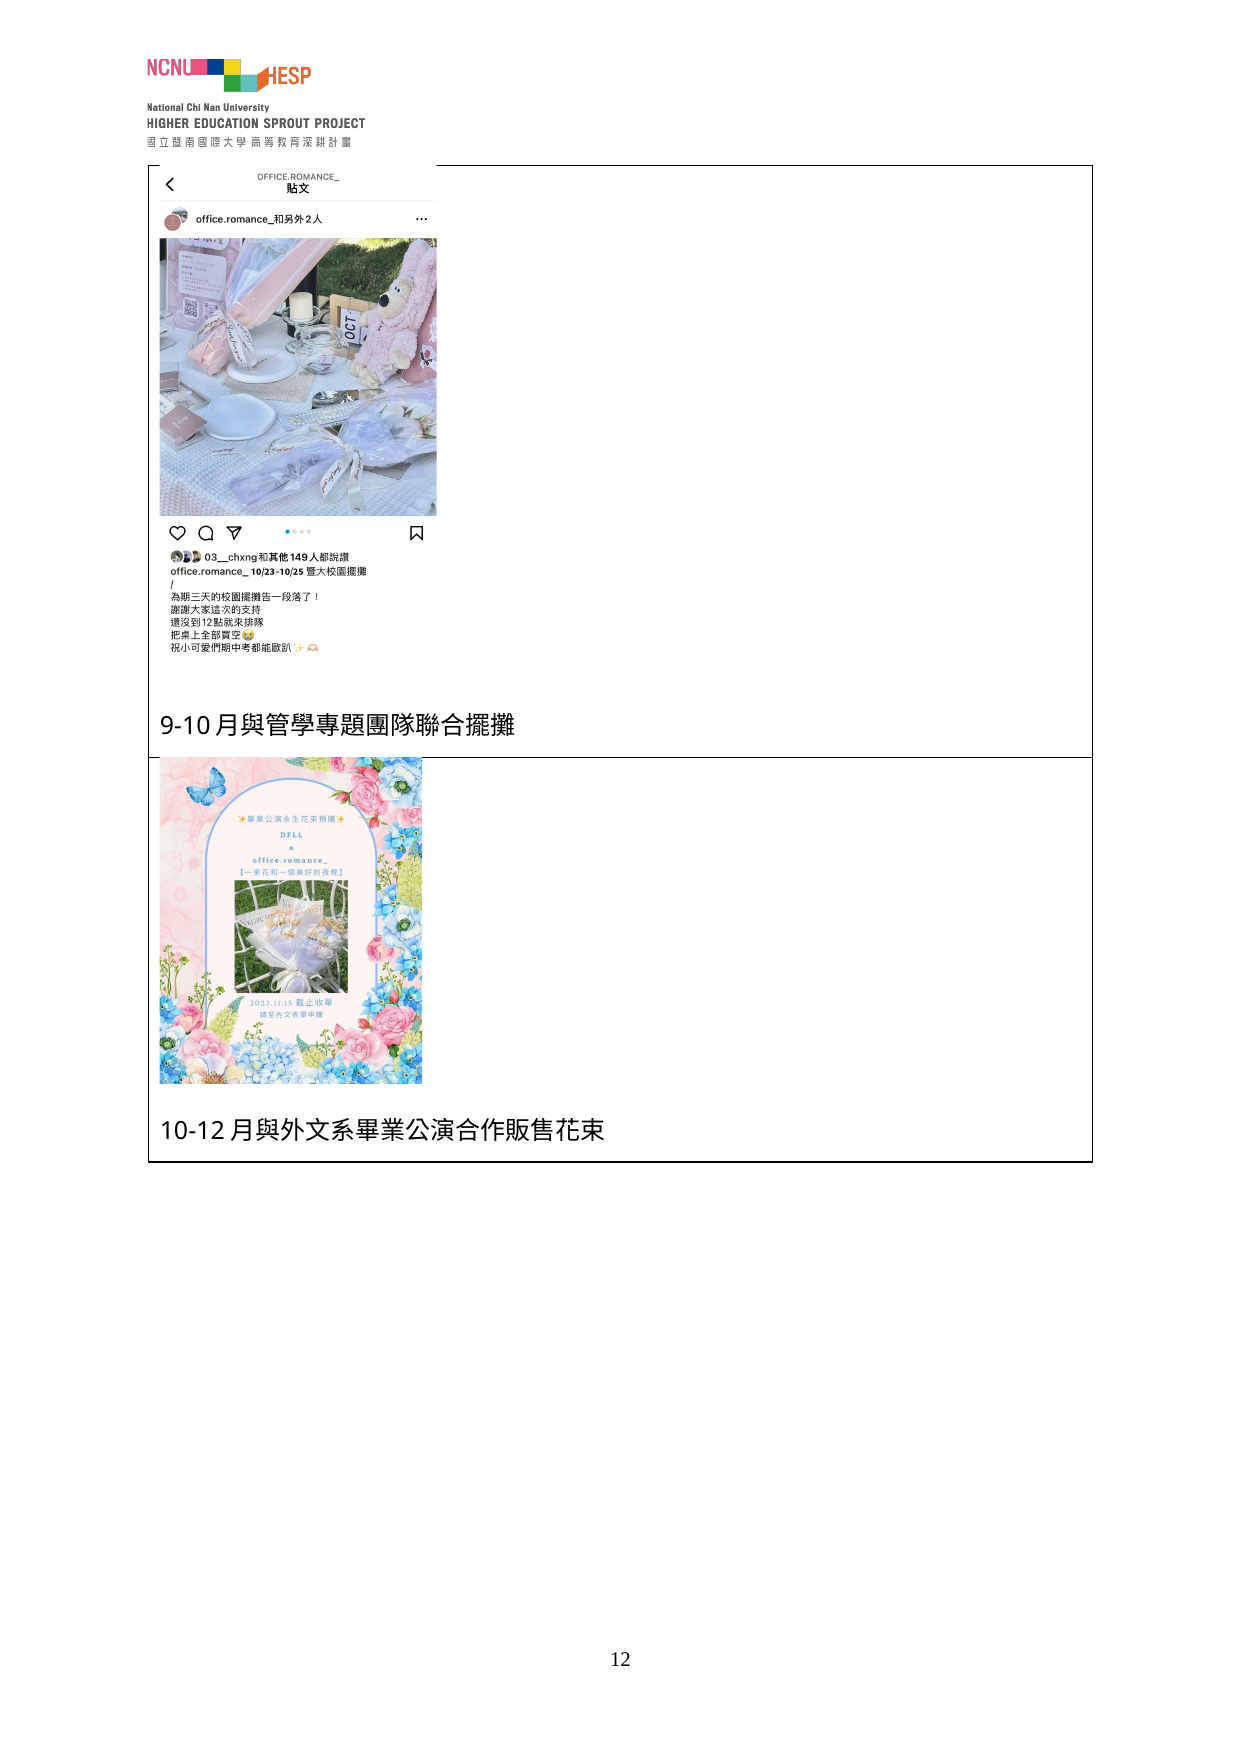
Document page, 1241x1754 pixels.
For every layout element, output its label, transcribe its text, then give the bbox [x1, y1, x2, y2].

picture [159, 757, 423, 1084]
picture [159, 165, 437, 660]
table_cell 10-12月與外文系畢業公演合作販售花束 [149, 758, 1092, 1161]
picture [147, 59, 365, 147]
table_cell 9-10月與管學專題團隊聯合擺攤 [149, 166, 1092, 757]
